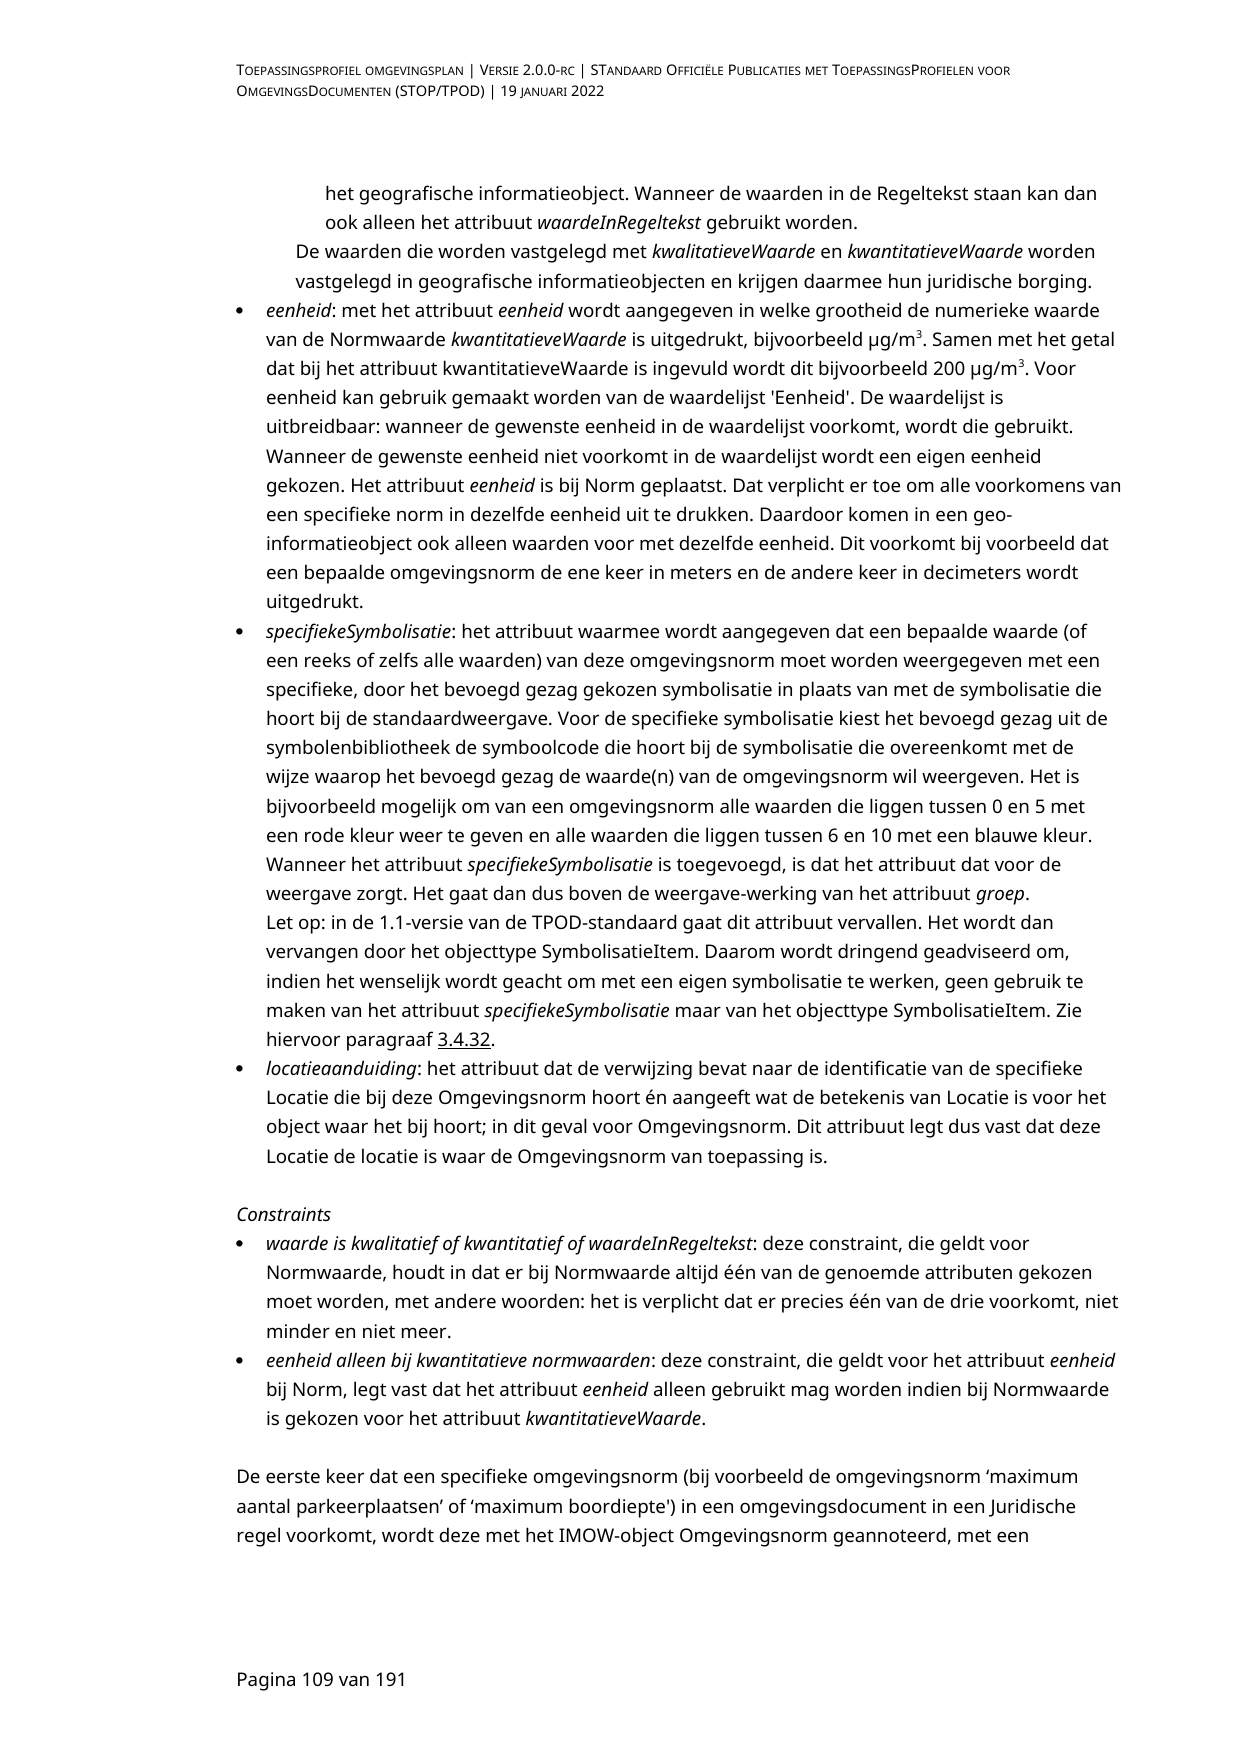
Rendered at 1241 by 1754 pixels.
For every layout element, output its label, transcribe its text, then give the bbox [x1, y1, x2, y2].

text specifiekeSymbolisatie: het attribuut waarmee wordt aangegeven dat een bepaalde waarde (of een reeks of zelfs alle waarden) van deze omgevingsnorm moet worden weergegeven met een specifieke, door het bevoegd gezag gekozen symbolisatie in plaats van met de symbolisatie die hoort bij de standaardweergave. Voor de specifieke symbolisatie kiest het bevoegd gezag uit de symbolenbibliotheek de symboolcode die hoort bij de symbolisatie die overeenkomt met de wijze waarop het bevoegd gezag de waarde(n) van de omgevingsnorm wil weergeven. Het is bijvoorbeeld mogelijk om van een omgevingsnorm alle waarden die liggen tussen 0 en 5 met een rode kleur weer te geven en alle waarden die liggen tussen 6 en 10 met een blauwe kleur. Wanneer het attribuut specifiekeSymbolisatie is toegevoegd, is dat het attribuut dat voor de weergave zorgt. Het gaat dan dus boven de weergave-werking van het attribuut groep. Let op: in de 1.1-versie van de TPOD-standaard gaat dit attribuut vervallen. Het wordt dan vervangen door het objecttype SymbolisatieItem. Daarom wordt dringend geadviseerd om, indien het wenselijk wordt geacht om met een eigen symbolisatie te werken, geen gebruik te maken van het attribuut specifiekeSymbolisatie maar van het objecttype SymbolisatieItem. Zie hiervoor paragraaf 6.4.32. [236, 615, 1122, 1052]
text De waarden die worden vastgelegd met kwalitatieveWaarde en kwantitatieveWaarde worden vastgelegd in geografische informatieobjecten en krijgen daarmee hun juridische borging. [295, 236, 1122, 294]
text eenheid: met het attribuut eenheid wordt aangegeven in welke grootheid de numerieke waarde van de Normwaarde kwantitatieveWaarde is uitgedrukt, bijvoorbeeld μg/m3. Samen met het getal dat bij het attribuut kwantitatieveWaarde is ingevuld wordt dit bijvoorbeeld 200 μg/m3. Voor eenheid kan gebruik gemaakt worden van de waardelijst 'Eenheid'. De waardelijst is uitbreidbaar: wanneer de gewenste eenheid in de waardelijst voorkomt, wordt die gebruikt. Wanneer de gewenste eenheid niet voorkomt in de waardelijst wordt een eigen eenheid gekozen. Het attribuut eenheid is bij Norm geplaatst. Dat verplicht er toe om alle voorkomens van een specifieke norm in dezelfde eenheid uit te drukken. Daardoor komen in een geo-informatieobject ook alleen waarden voor met dezelfde eenheid. Dit voorkomt bij voorbeeld dat een bepaalde omgevingsnorm de ene keer in meters en de andere keer in decimeters wordt uitgedrukt. [236, 294, 1122, 615]
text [295, 177, 1122, 236]
text eenheid alleen bij kwantitatieve normwaarden: deze constraint, die geldt voor het attribuut eenheid bij Norm, legt vast dat het attribuut eenheid alleen gebruikt mag worden indien bij Normwaarde is gekozen voor het attribuut kwantitatieveWaarde. [236, 1344, 1122, 1431]
text locatieaanduiding: het attribuut dat de verwijzing bevat naar de identificatie van de specifieke Locatie die bij deze Omgevingsnorm hoort én aangeeft wat de betekenis van Locatie is voor het object waar het bij hoort; in dit geval voor Omgevingsnorm. Dit attribuut legt dus vast dat deze Locatie de locatie is waar de Omgevingsnorm van toepassing is. [236, 1052, 1122, 1169]
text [236, 1461, 1122, 1548]
text waarde is kwalitatief of kwantitatief of waardeInRegeltekst: deze constraint, die geldt voor Normwaarde, houdt in dat er bij Normwaarde altijd één van de genoemde attributen gekozen moet worden, met andere woorden: het is verplicht dat er precies één van de drie voorkomt, niet minder en niet meer. [236, 1227, 1122, 1344]
text Constraints [236, 1198, 1122, 1227]
